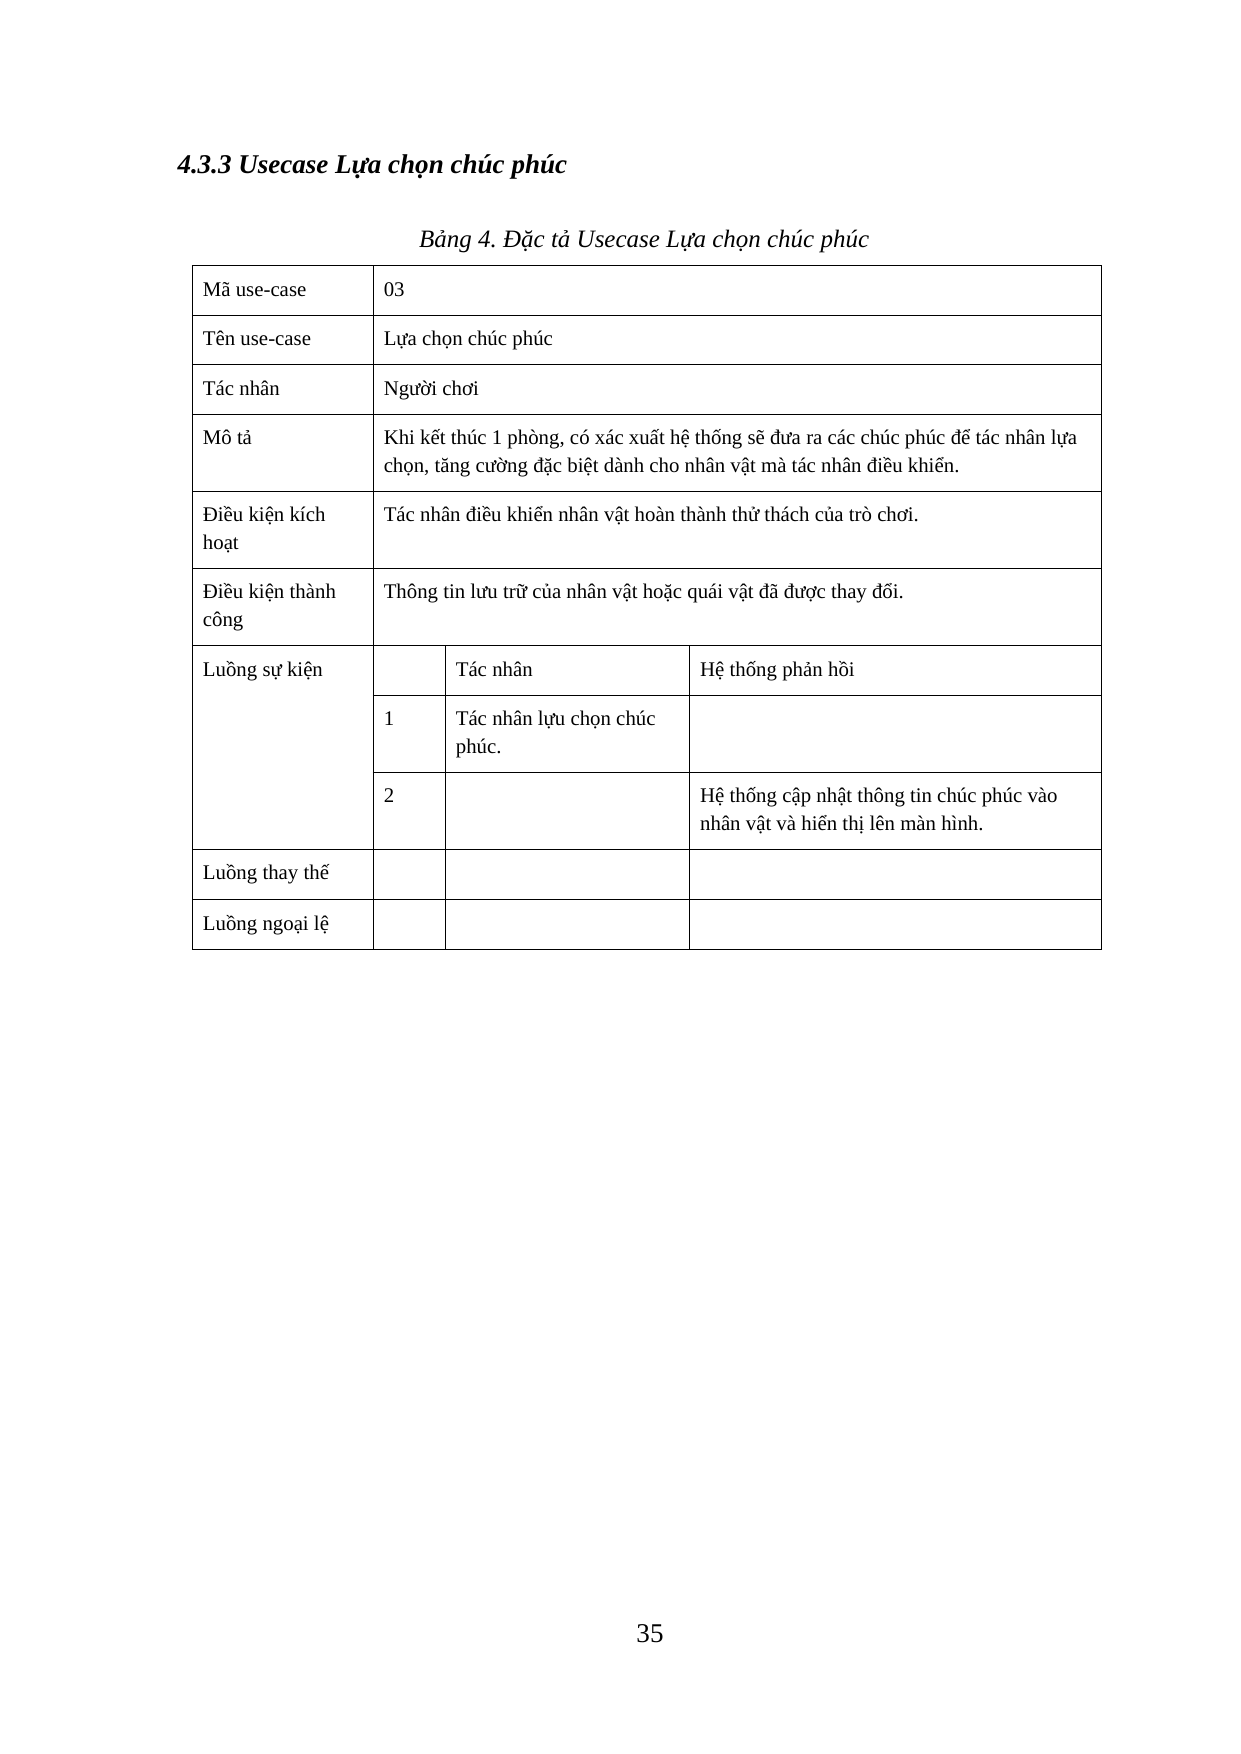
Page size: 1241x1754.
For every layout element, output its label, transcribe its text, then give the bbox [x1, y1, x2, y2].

subtitle Usecase Lựa chọn chúc phúc [177, 148, 1122, 179]
